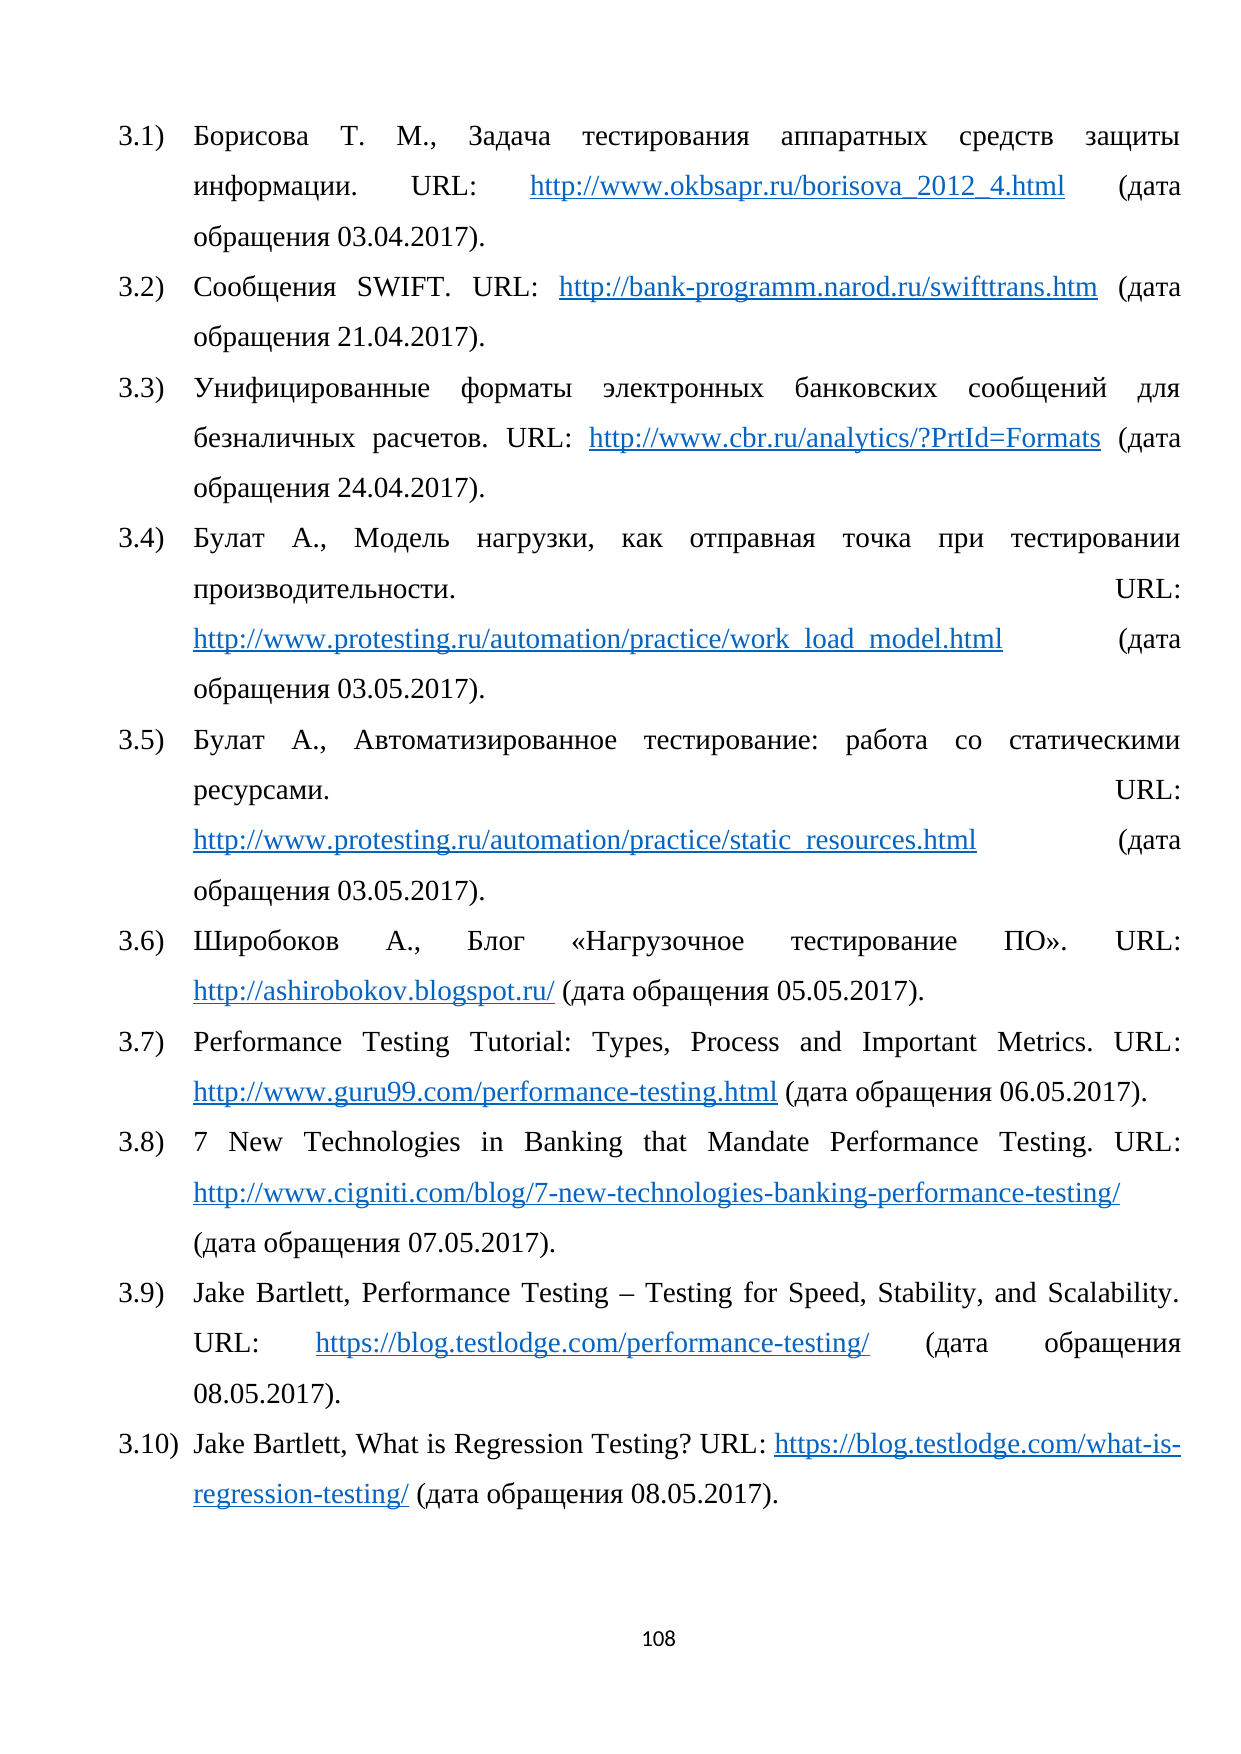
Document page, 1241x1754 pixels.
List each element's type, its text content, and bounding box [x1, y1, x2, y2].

list Сообщения SWIFT. URL: http://bank-programm.narod.ru/swifttrans.htm (дата обращения 21.04.2017). [118, 269, 1181, 353]
list Широбоков А., Блог «Нагрузочное тестирование ПО». URL: http://ashirobokov.blogspot.ru/ (дата обращения 05.05.2017). [118, 923, 1181, 1007]
list Булат А., Модель нагрузки, как отправная точка при тестировании производительности. URL: http://www.protesting.ru/automation/practice/work_load_model.html (дата обращения 03.05.2017). [118, 521, 1181, 705]
list Борисова Т. М., Задача тестирования аппаратных средств защиты информации. URL: http://www.okbsapr.ru/borisova_2012_4.html (дата обращения 03.04.2017). [118, 118, 1181, 252]
list Performance Testing Tutorial: Types, Process and Important Metrics. URL: http://www.guru99.com/performance-testing.html (дата обращения 06.05.2017). [118, 1024, 1181, 1108]
list Jake Bartlett, What is Regression Testing? URL: https://blog.testlodge.com/what-is-regression-testing/ (дата обращения 08.05.2017). [118, 1426, 1181, 1510]
list Булат А., Автоматизированное тестирование: работа со статическими ресурсами. URL: http://www.protesting.ru/automation/practice/static_resources.html (дата обращения 03.05.2017). [118, 722, 1181, 906]
list Jake Bartlett, Performance Testing – Testing for Speed, Stability, and Scalability. URL: https://blog.testlodge.com/performance-testing/ (дата обращения 08.05.2017). [118, 1275, 1181, 1409]
list Унифицированные форматы электронных банковских сообщений для безналичных расчетов. URL: http://www.cbr.ru/analytics/?PrtId=Formats (дата обращения 24.04.2017). [118, 370, 1181, 504]
list 7 New Technologies in Banking that Mandate Performance Testing. URL: http://www.cigniti.com/blog/7-new-technologies-banking-performance-testing/ (дата обращения 07.05.2017). [118, 1124, 1181, 1258]
